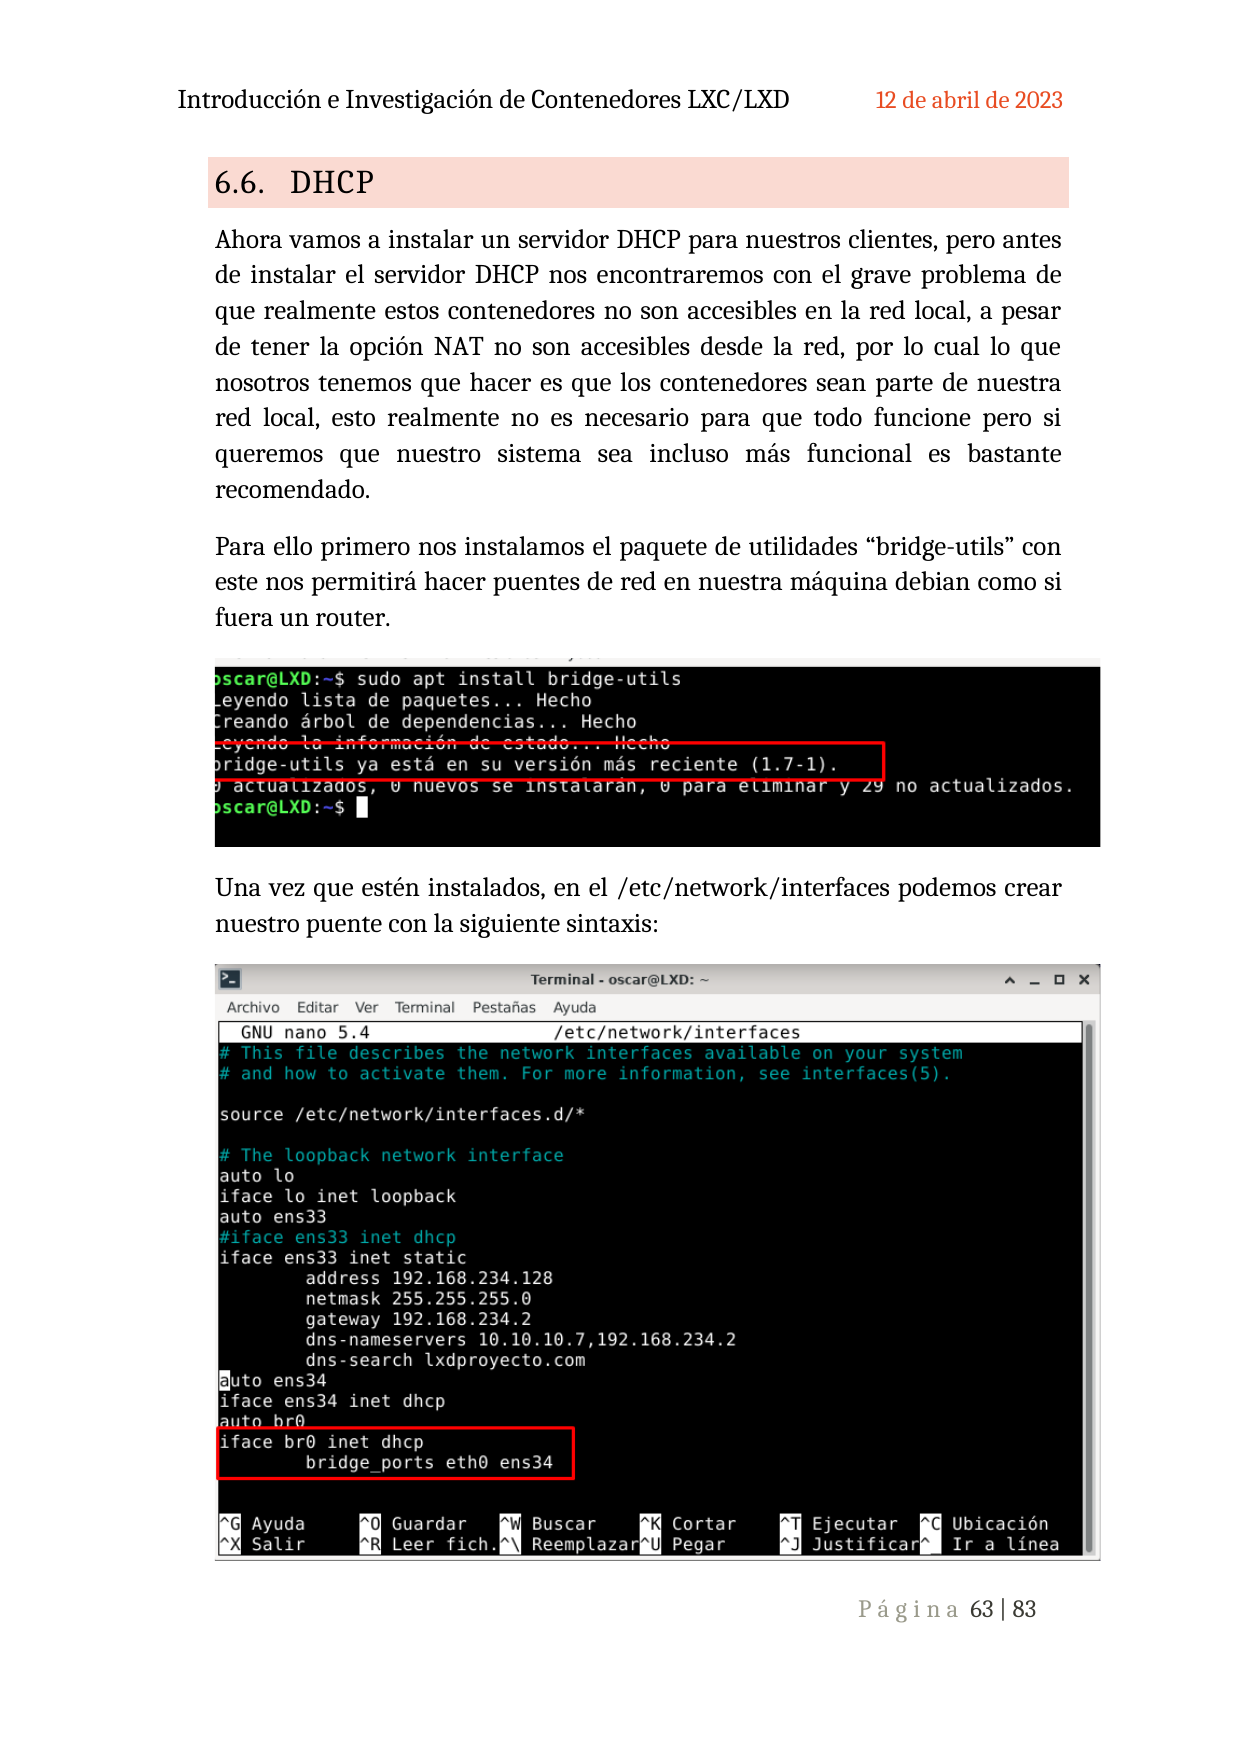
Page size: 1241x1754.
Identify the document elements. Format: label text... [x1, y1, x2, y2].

subtitle DHCP [215, 163, 1063, 201]
text Ahora vamos a instalar un servidor DHCP para nuestros clientes, pero antes de instalar el servidor DHCP nos encontraremos con el grave problema de que realmente estos contenedores no son accesibles en la red local, a pesar de tener la opción NAT no son accesibles desde la red, por lo cual lo que nosotros tenemos que hacer es que los contenedores sean parte de nuestra red local, esto realmente no es necesario para que todo funcione pero si queremos que nuestro sistema sea incluso más funcional es bastante recomendado. [215, 224, 1063, 505]
picture [214, 658, 1101, 847]
text Para ello primero nos instalamos el paquete de utilidades “bridge-utils” con este nos permitirá hacer puentes de red en nuestra máquina debian como si fuera un router. [215, 531, 1063, 633]
text Una vez que estén instalados, en el /etc/network/interfaces podemos crear nuestro puente con la siguiente sintaxis: [215, 872, 1063, 939]
picture [214, 964, 1101, 1561]
